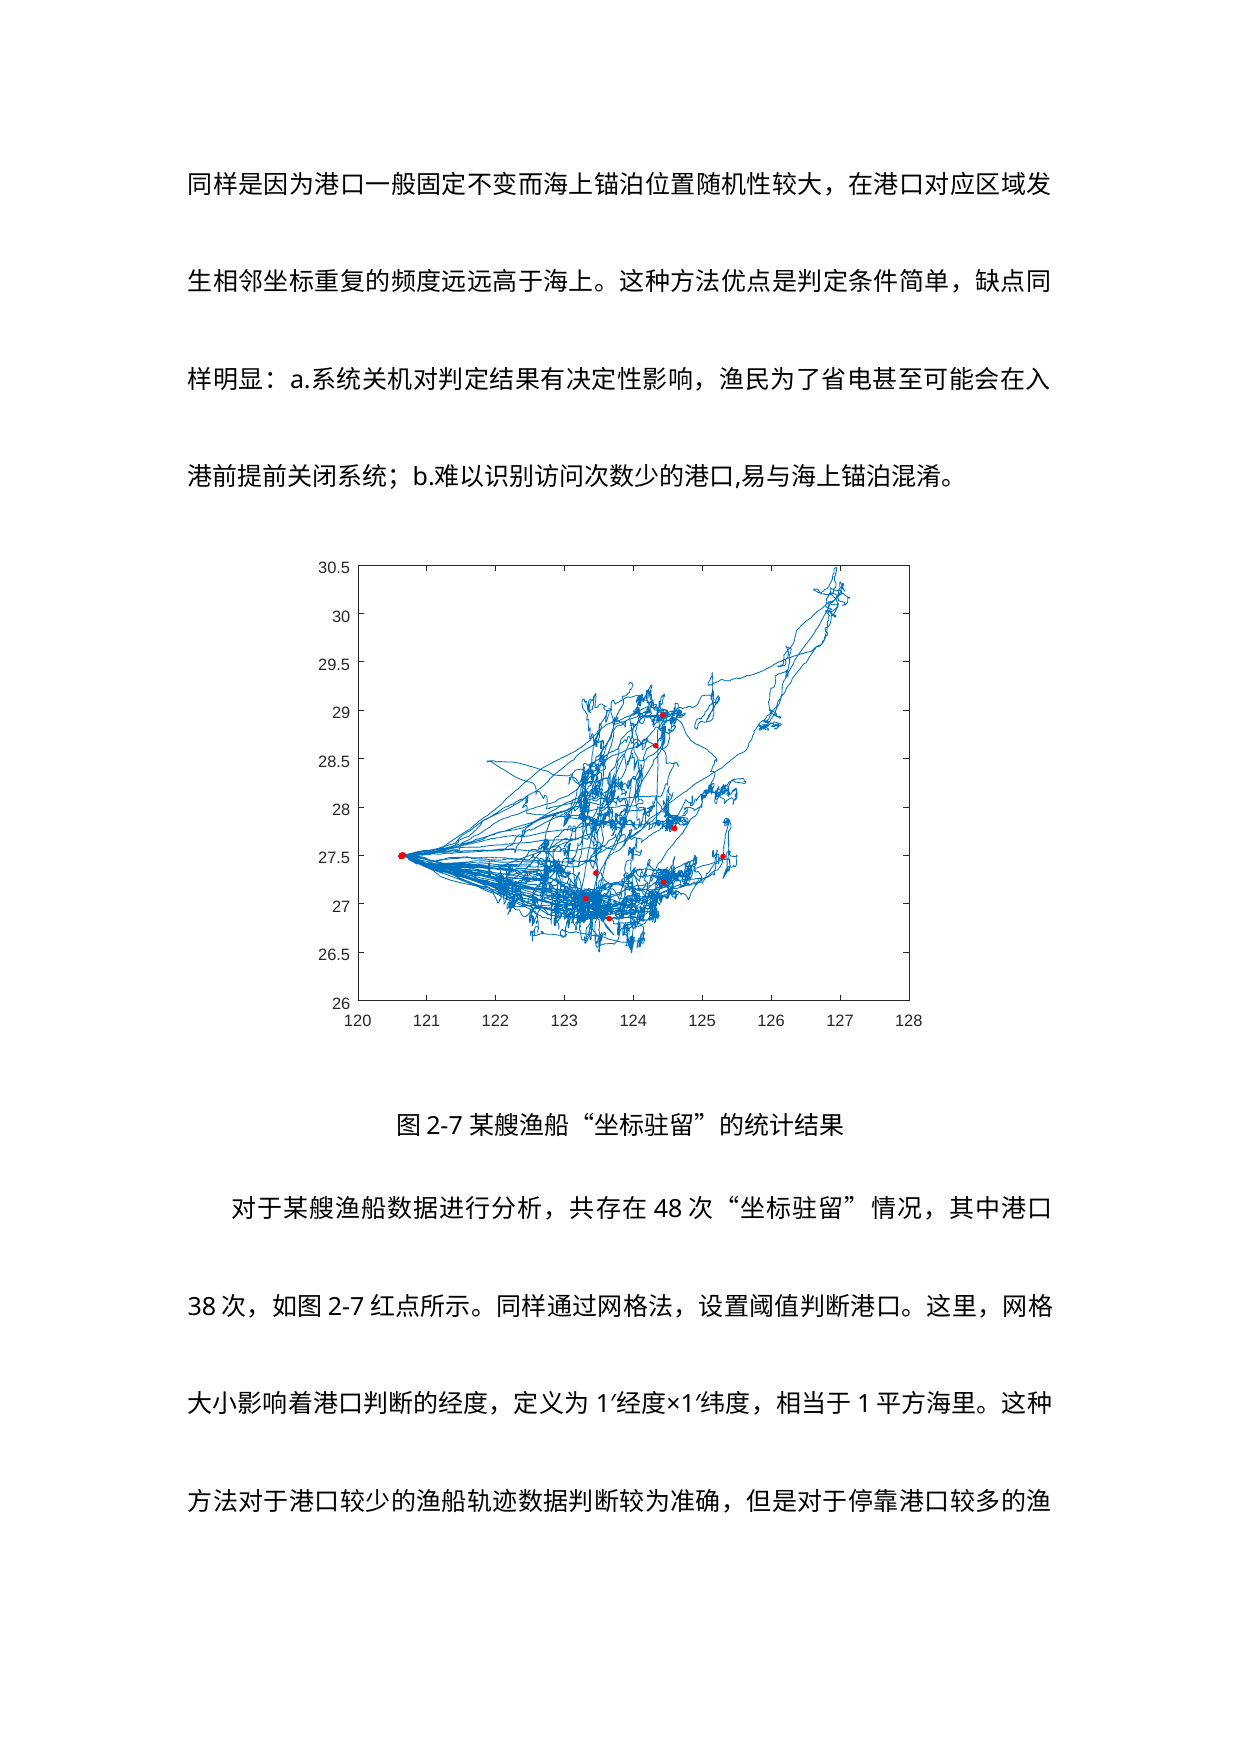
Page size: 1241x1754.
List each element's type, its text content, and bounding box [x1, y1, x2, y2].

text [187, 1174, 1053, 1532]
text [187, 150, 1053, 507]
text 图2-7 某艘渔船“坐标驻留”的统计结果 [187, 1091, 1053, 1156]
